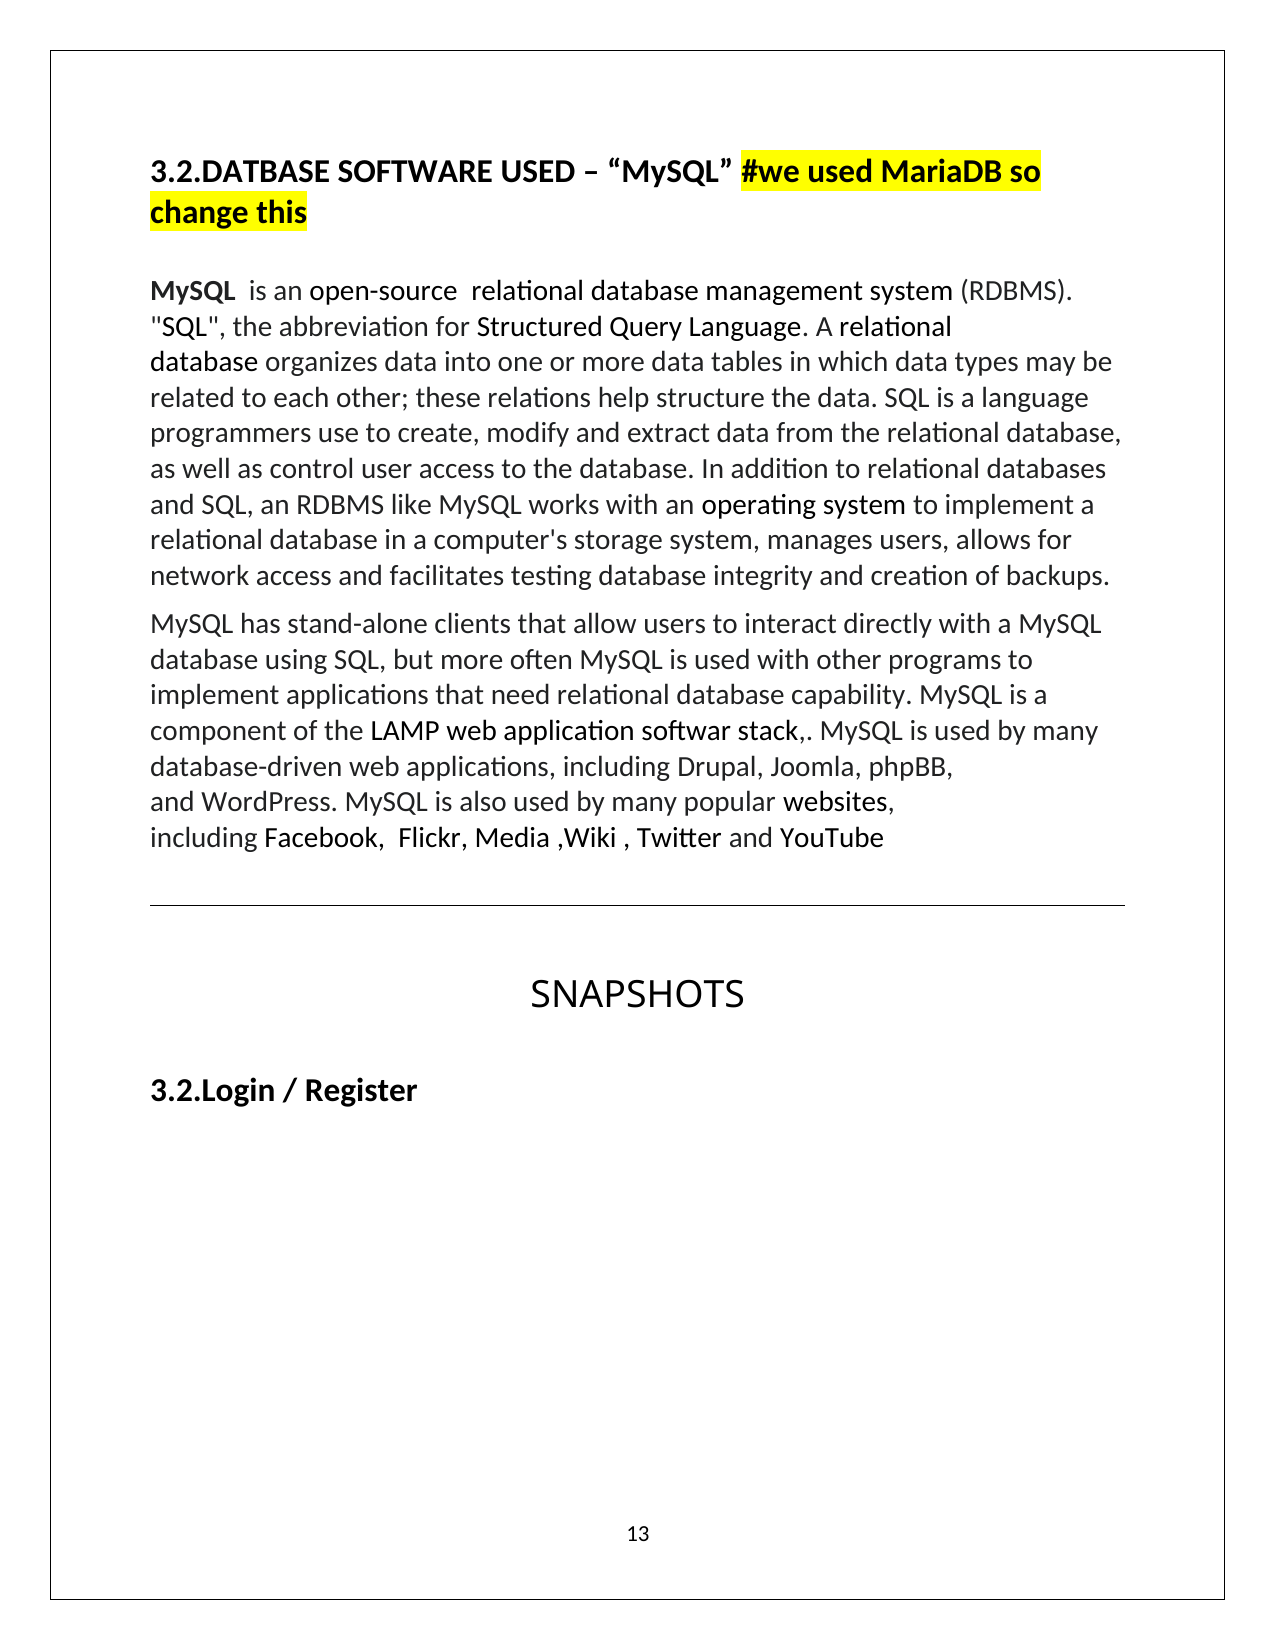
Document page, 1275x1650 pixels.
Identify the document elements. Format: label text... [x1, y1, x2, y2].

text 3.2.DATBASE SOFTWARE USED – “MySQL” #we used MariaDB so change this [150, 150, 1125, 231]
text 3.2.Login / Register [150, 1069, 1125, 1110]
text MySQL is an open-source relational database management system (RDBMS). "SQL", the abbreviation for Structured Query Language. A relational database organizes data into one or more data tables in which data types may be related to each other; these relations help structure the data. SQL is a language programmers use to create, modify and extract data from the relational database, as well as control user access to the database. In addition to relational databases and SQL, an RDBMS like MySQL works with an operating system to implement a relational database in a computer's storage system, manages users, allows for network access and facilitates testing database integrity and creation of backups. [150, 272, 1125, 593]
text SNAPSHOTS [150, 967, 1125, 1018]
text MySQL has stand-alone clients that allow users to interact directly with a MySQL database using SQL, but more often MySQL is used with other programs to implement applications that need relational database capability. MySQL is a component of the LAMP web application softwar stack,. MySQL is used by many database-driven web applications, including Drupal, Joomla, phpBB, and WordPress. MySQL is also used by many popular websites, including Facebook, Flickr, Media ,Wiki , Twitter and YouTube [150, 605, 1125, 854]
